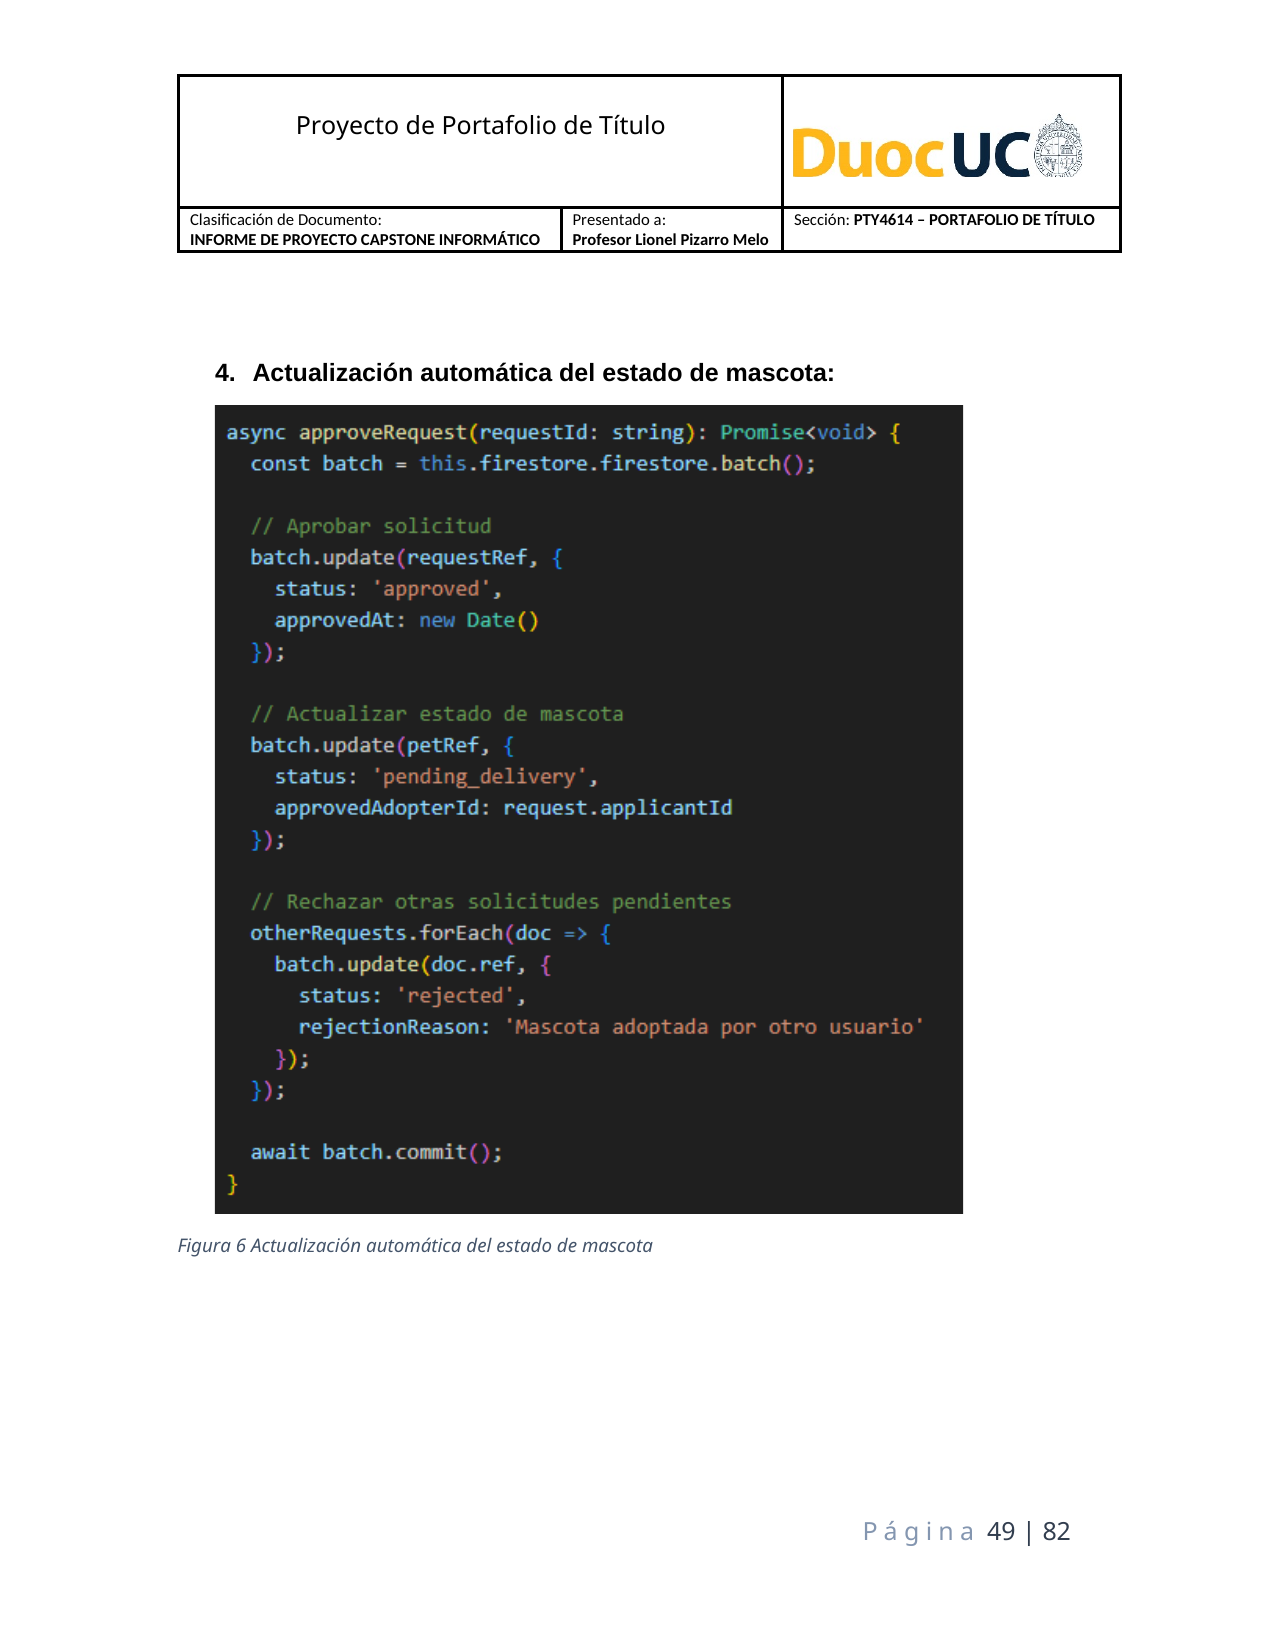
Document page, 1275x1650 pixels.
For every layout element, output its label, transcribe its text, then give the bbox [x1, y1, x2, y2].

picture [214, 405, 964, 1214]
list Actualización automática del estado de mascota: [215, 358, 1098, 386]
text Figura 6 Actualización automática del estado de mascota [177, 1232, 1098, 1258]
picture [791, 113, 1083, 176]
